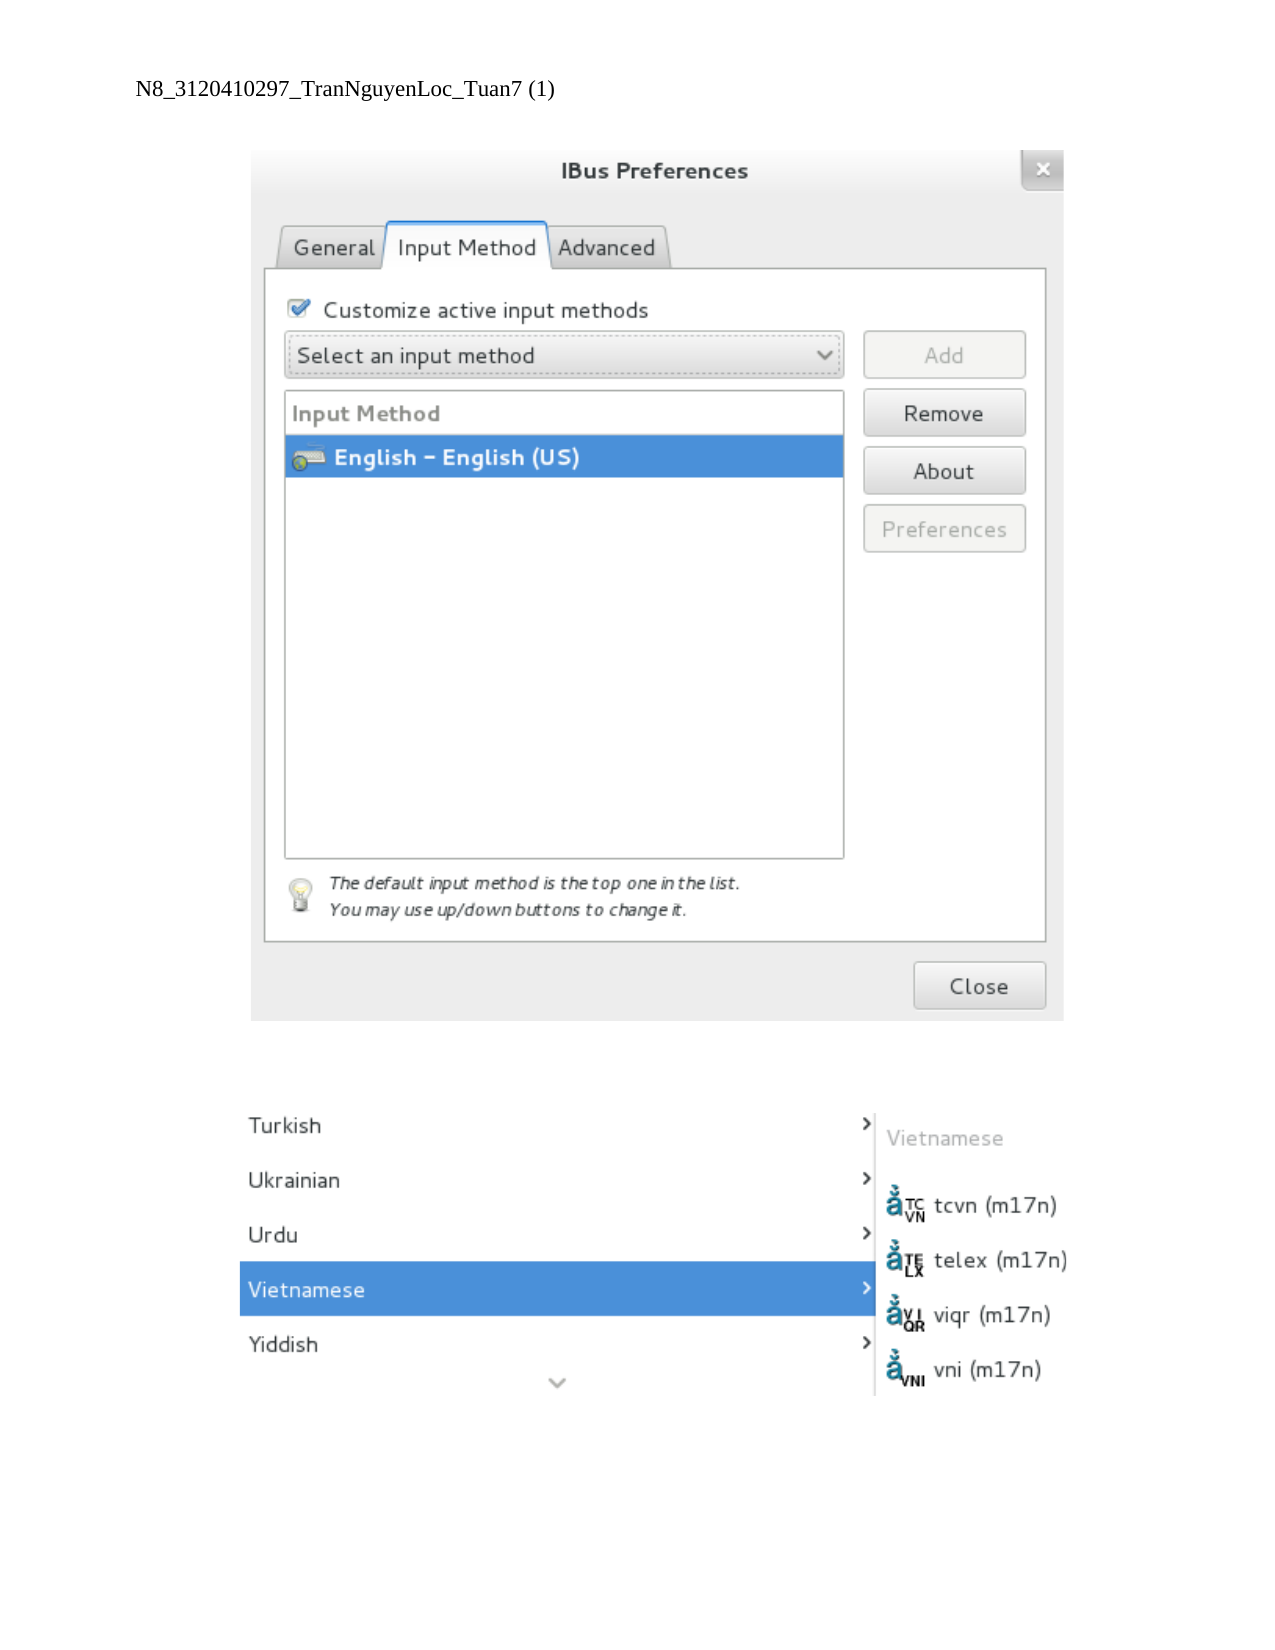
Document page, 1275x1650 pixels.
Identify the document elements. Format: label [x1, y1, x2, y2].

picture [239, 1113, 1067, 1396]
picture [250, 150, 1064, 1021]
